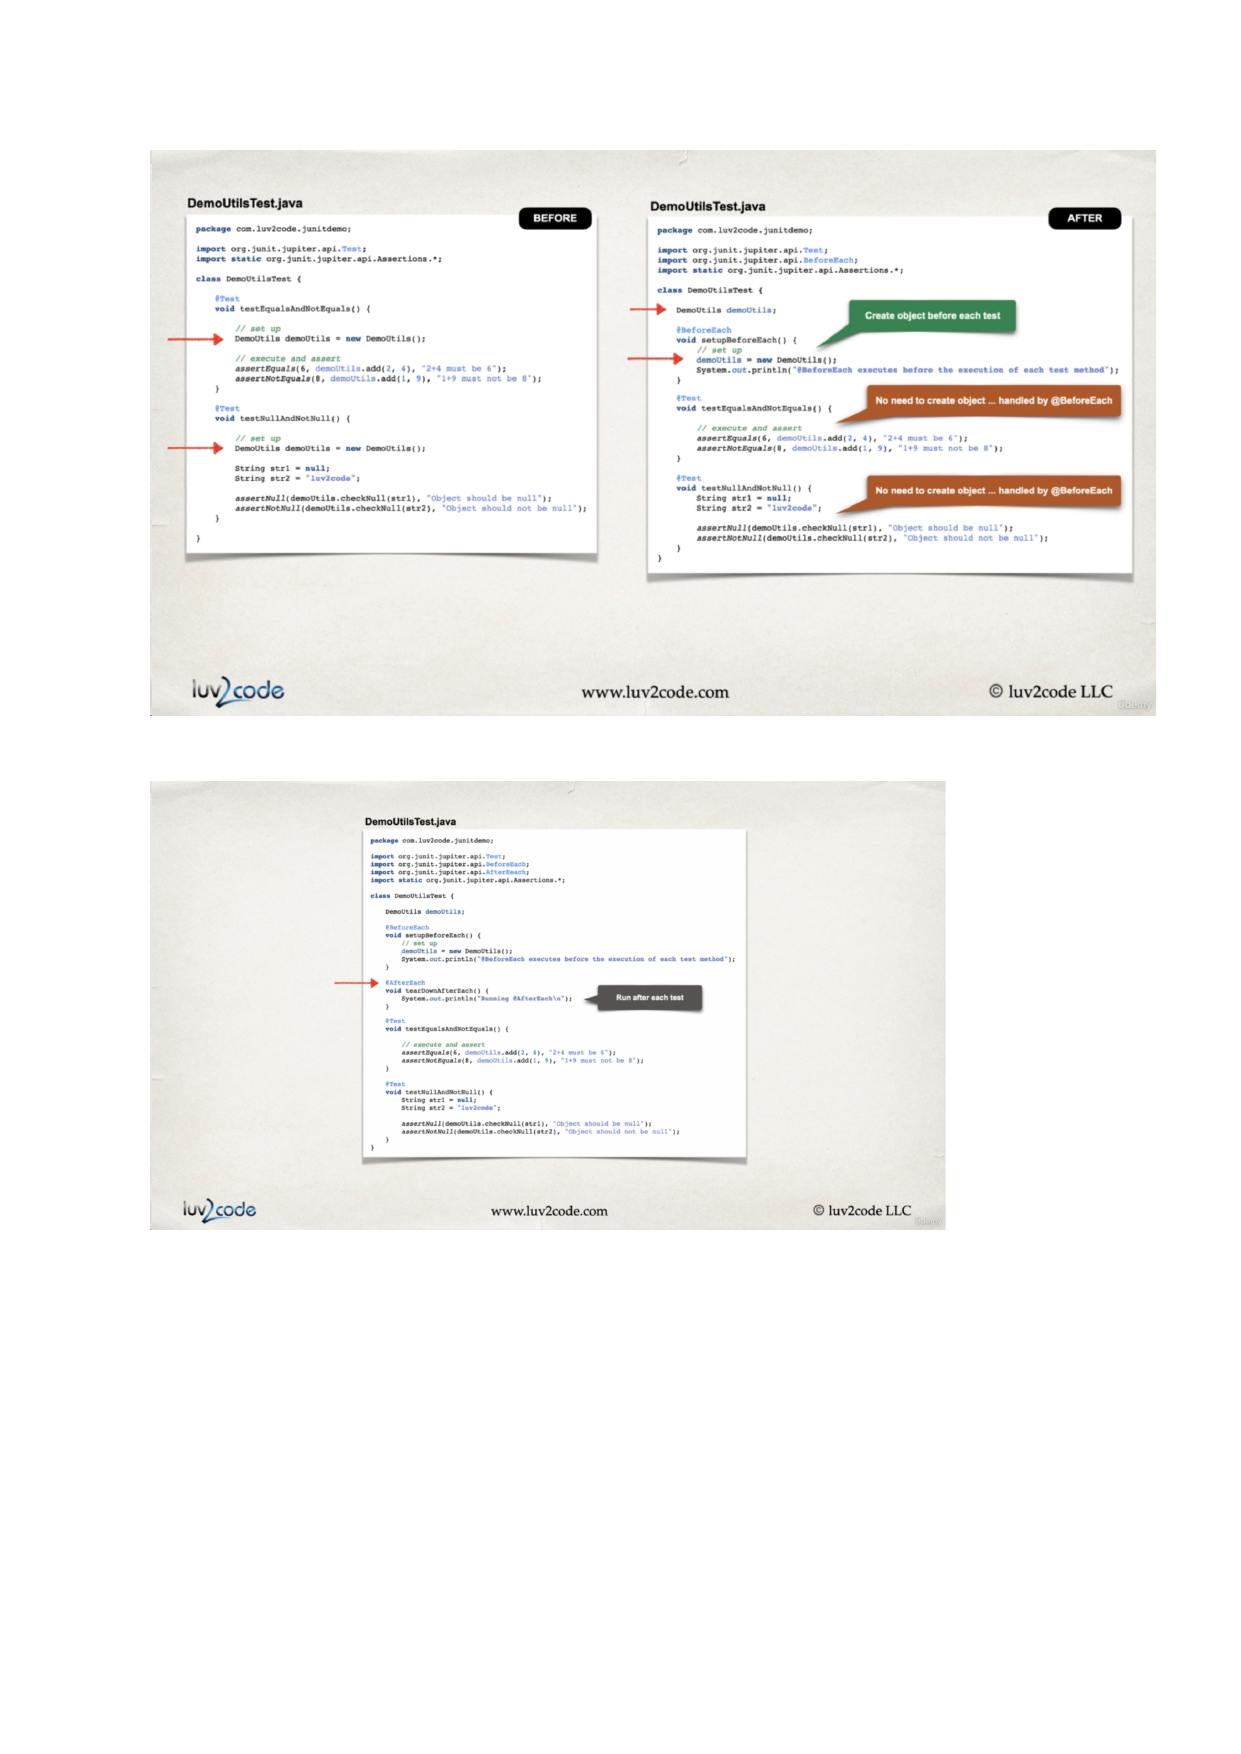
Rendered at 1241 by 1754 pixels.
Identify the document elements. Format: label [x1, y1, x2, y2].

picture [150, 150, 1157, 716]
picture [150, 781, 946, 1230]
